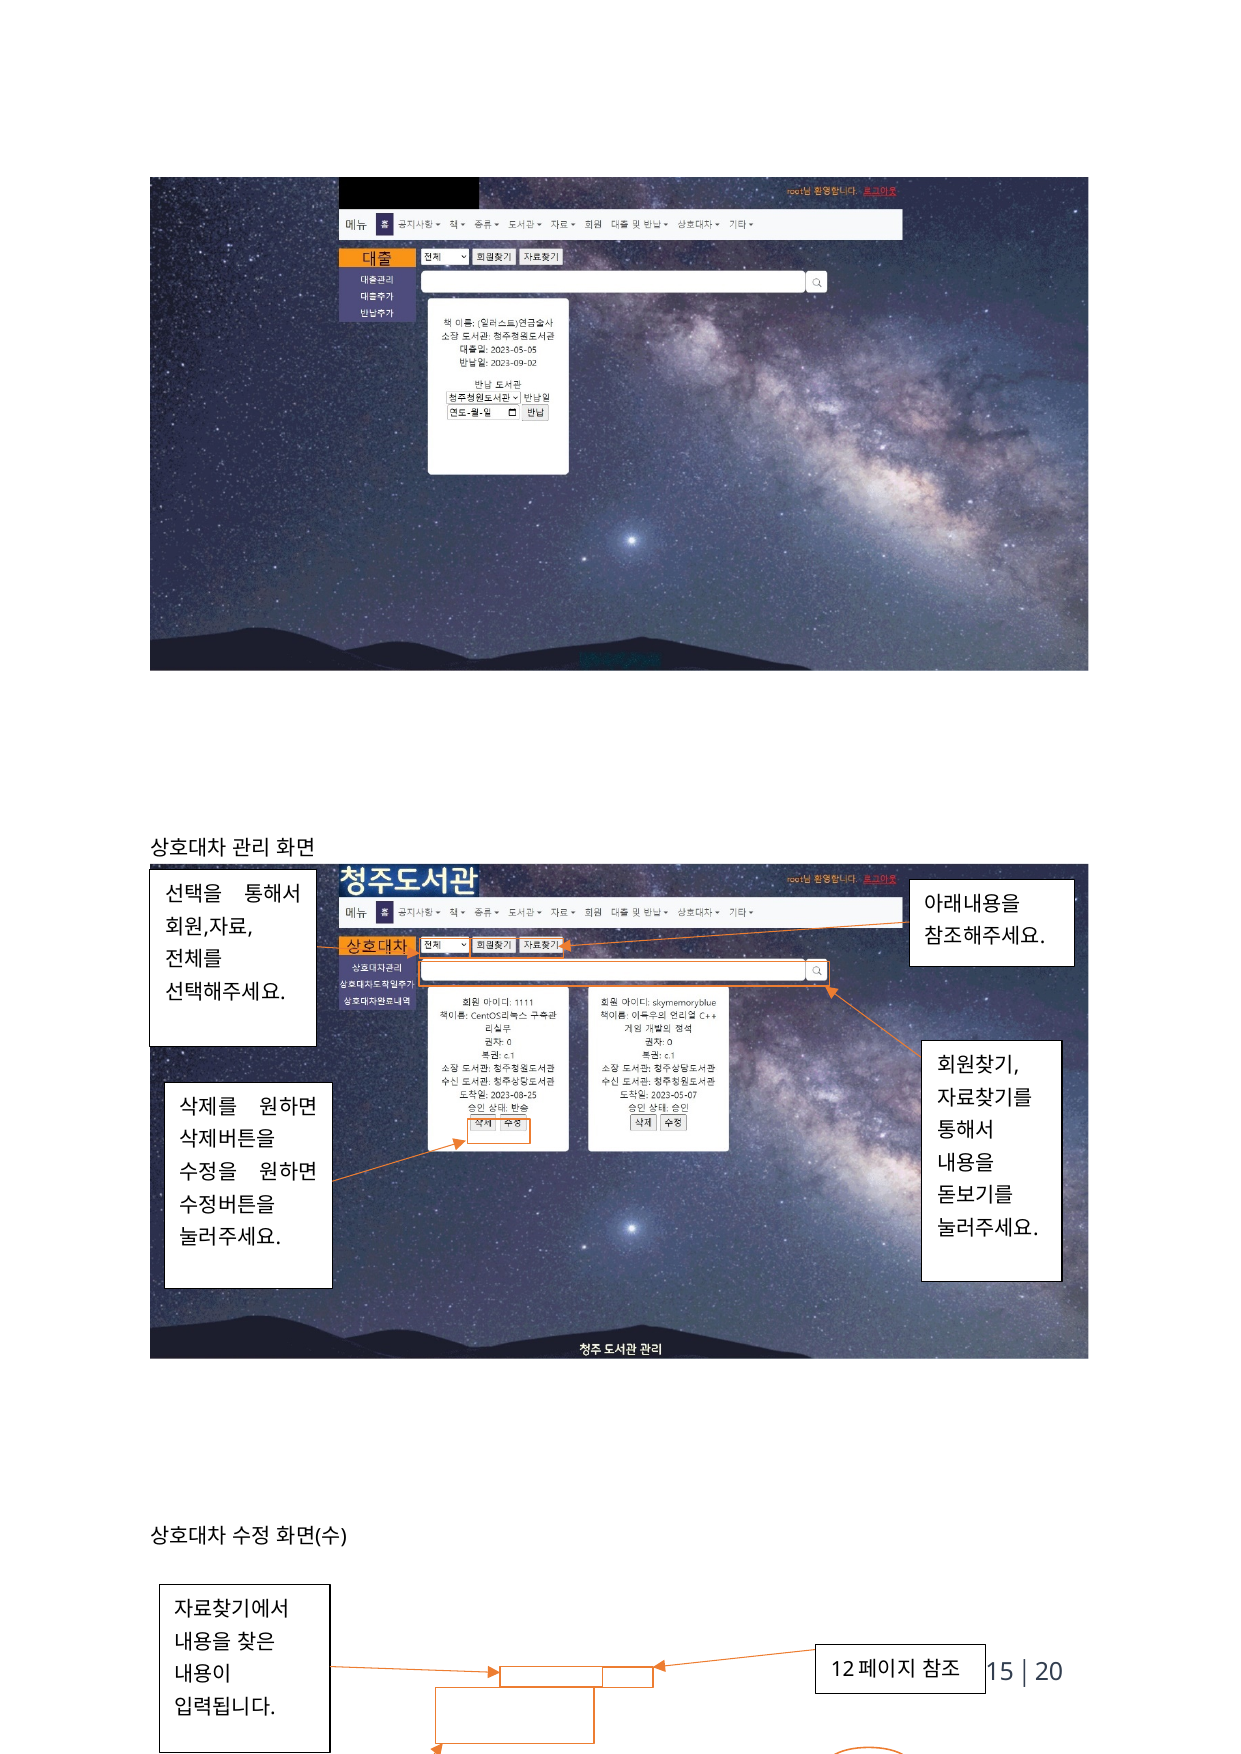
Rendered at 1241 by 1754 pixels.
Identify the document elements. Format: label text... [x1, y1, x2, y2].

picture [471, 939, 563, 957]
text 상호대차 수정 화면(수) [150, 1519, 1090, 1549]
picture [420, 939, 469, 957]
picture [150, 177, 1089, 671]
picture [150, 863, 1089, 1359]
